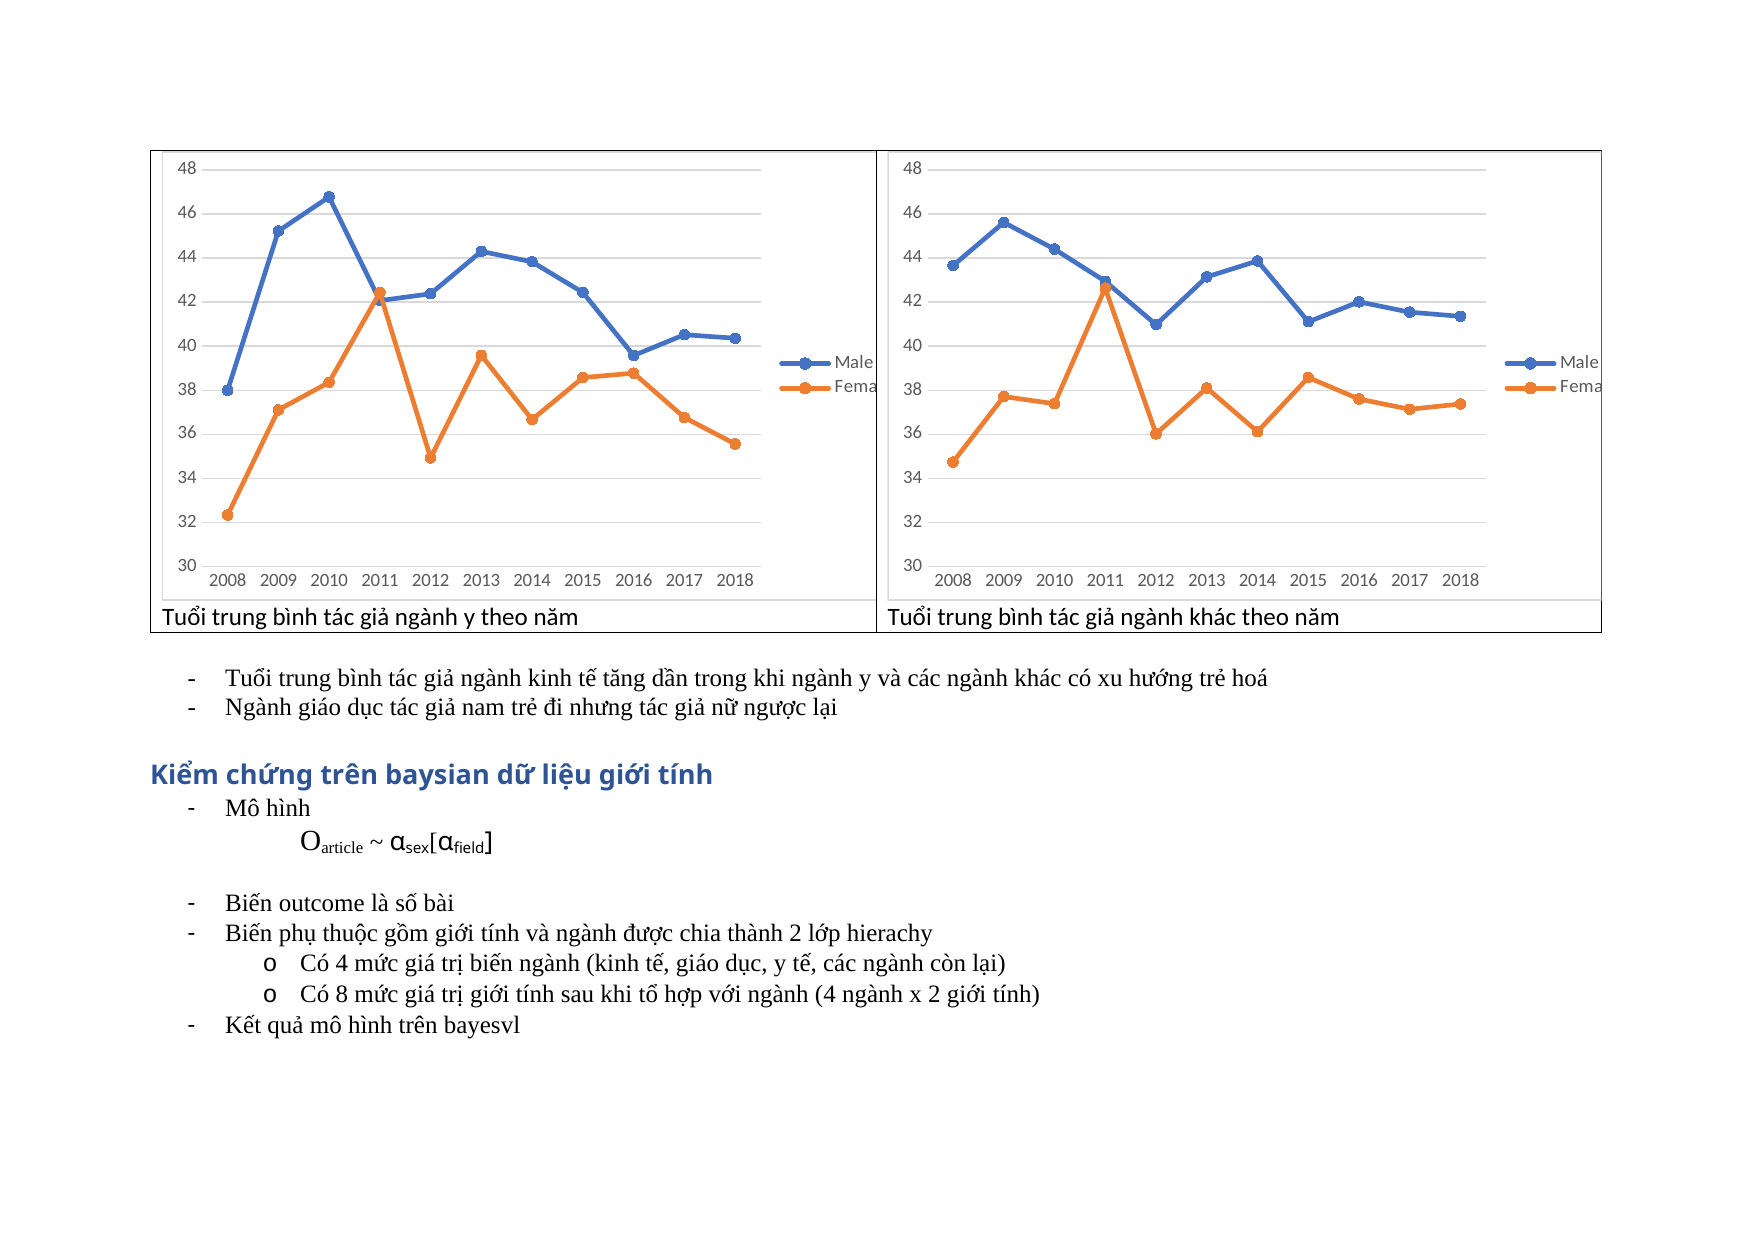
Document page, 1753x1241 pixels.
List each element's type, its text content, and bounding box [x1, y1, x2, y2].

list Có 4 mức giá trị biến ngành (kinh tế, giáo dục, y tế, các ngành còn lại) [262, 948, 1602, 979]
subtitle Kiểm chứng trên baysian dữ liệu giới tính [150, 755, 1602, 792]
list Mô hình [187, 792, 1602, 823]
list Có 8 mức giá trị giới tính sau khi tổ hợp với ngành (4 ngành x 2 giới tính) [262, 979, 1602, 1010]
table_cell Tuổi trung bình tác giả ngành y theo năm [151, 151, 876, 632]
list Biến phụ thuộc gồm giới tính và ngành được chia thành 2 lớp hierachy [187, 917, 1602, 948]
list Kết quả mô hình trên bayesvl [187, 1010, 1602, 1040]
list Ngành giáo dục tác giả nam trẻ đi nhưng tác giả nữ ngược lại [187, 692, 1602, 721]
list Biến outcome là số bài [187, 887, 1602, 917]
table_cell Tuổi trung bình tác giả ngành khác theo năm [877, 151, 1601, 632]
list Oarticle ~ αsex[αfield] [300, 823, 1602, 858]
list Tuổi trung bình tác giả ngành kinh tế tăng dần trong khi ngành y và các ngành khác có xu hướng trẻ hoá [187, 663, 1602, 692]
